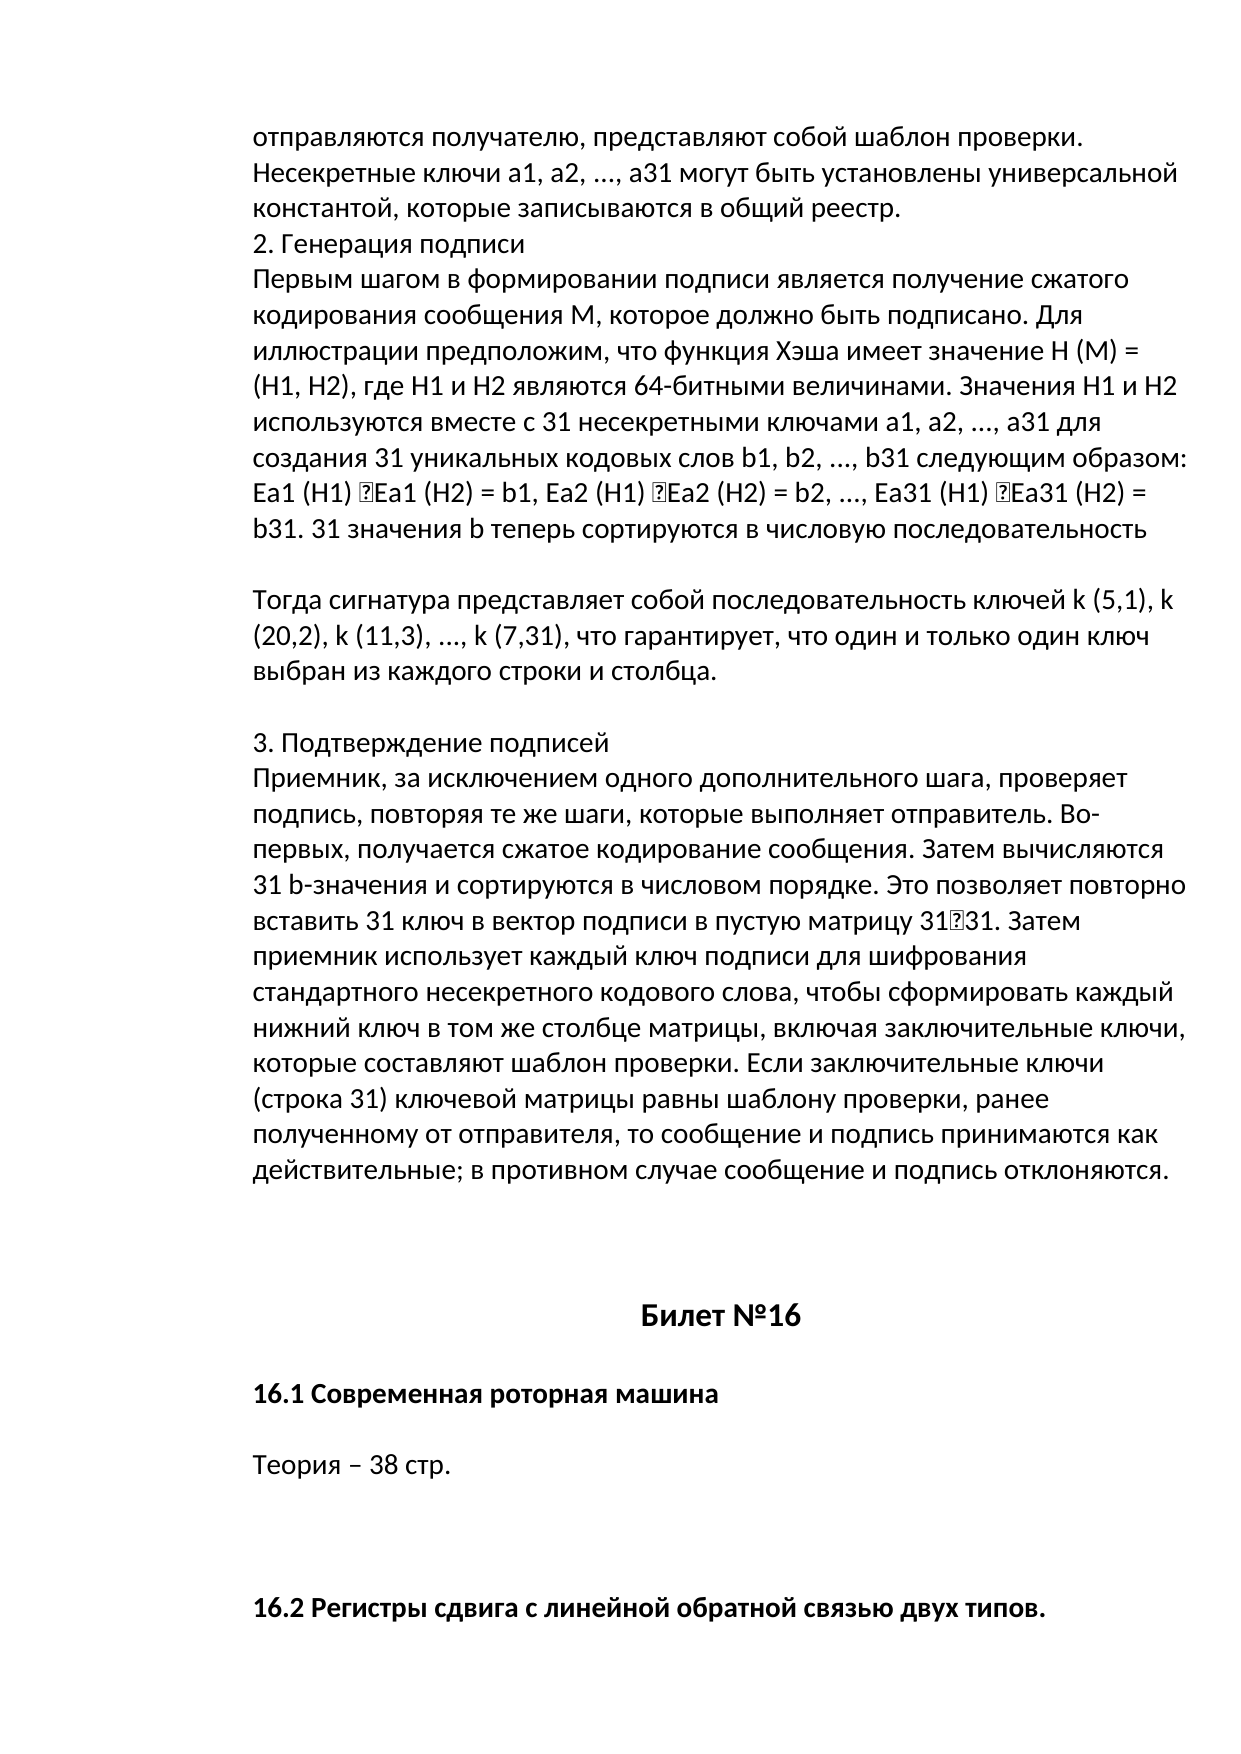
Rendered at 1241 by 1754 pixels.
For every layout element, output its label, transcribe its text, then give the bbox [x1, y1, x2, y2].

text Приемник, за исключением одного дополнительного шага, проверяет подпись, повторяя те же шаги, которые выполняет отправитель. Во-первых, получается сжатое кодирование сообщения. Затем вычисляются 31 b-значения и сортируются в числовом порядке. Это позволяет повторно вставить 31 ключ в вектор подписи в пустую матрицу 3131. Затем приемник использует каждый ключ подписи для шифрования стандартного несекретного кодового слова, чтобы сформировать каждый нижний ключ в том же столбце матрицы, включая заключительные ключи, которые составляют шаблон проверки. Если заключительные ключи (строка 31) ключевой матрицы равны шаблону проверки, ранее полученному от отправителя, то сообщение и подпись принимаются как действительные; в противном случае сообщение и подпись отклоняются. [252, 759, 1190, 1187]
text 3. Подтверждение подписей [252, 724, 1190, 759]
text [252, 118, 1190, 225]
text Билет №16 [252, 1294, 1190, 1334]
text 16.1 Современная роторная машина [252, 1375, 1190, 1411]
text Первым шагом в формировании подписи является получение сжатого кодирования сообщения M, которое должно быть подписано. Для иллюстрации предположим, что функция Хэша имеет значение H (M) = (H1, H2), где H1 и H2 являются 64-битными величинами. Значения H1 и H2 используются вместе с 31 несекретными ключами a1, a2, ..., a31 для создания 31 уникальных кодовых слов b1, b2, ..., b31 следующим образом: Ea1 (H1) Ea1 (H2) = b1, Ea2 (H1) Ea2 (H2) = b2, ..., Ea31 (H1) Ea31 (H2) = b31. 31 значения b теперь сортируются в числовую последовательность [252, 261, 1190, 546]
text Тогда сигнатура представляет собой последовательность ключей k (5,1), k (20,2), k (11,3), ..., k (7,31), что гарантирует, что один и только один ключ выбран из каждого строки и столбца. [252, 581, 1190, 688]
text Теория – 38 стр. [252, 1446, 1190, 1482]
text 16.2 Регистры сдвига с линейной обратной связью двух типов. [252, 1589, 1190, 1624]
text 2. Генерация подписи [252, 225, 1190, 261]
